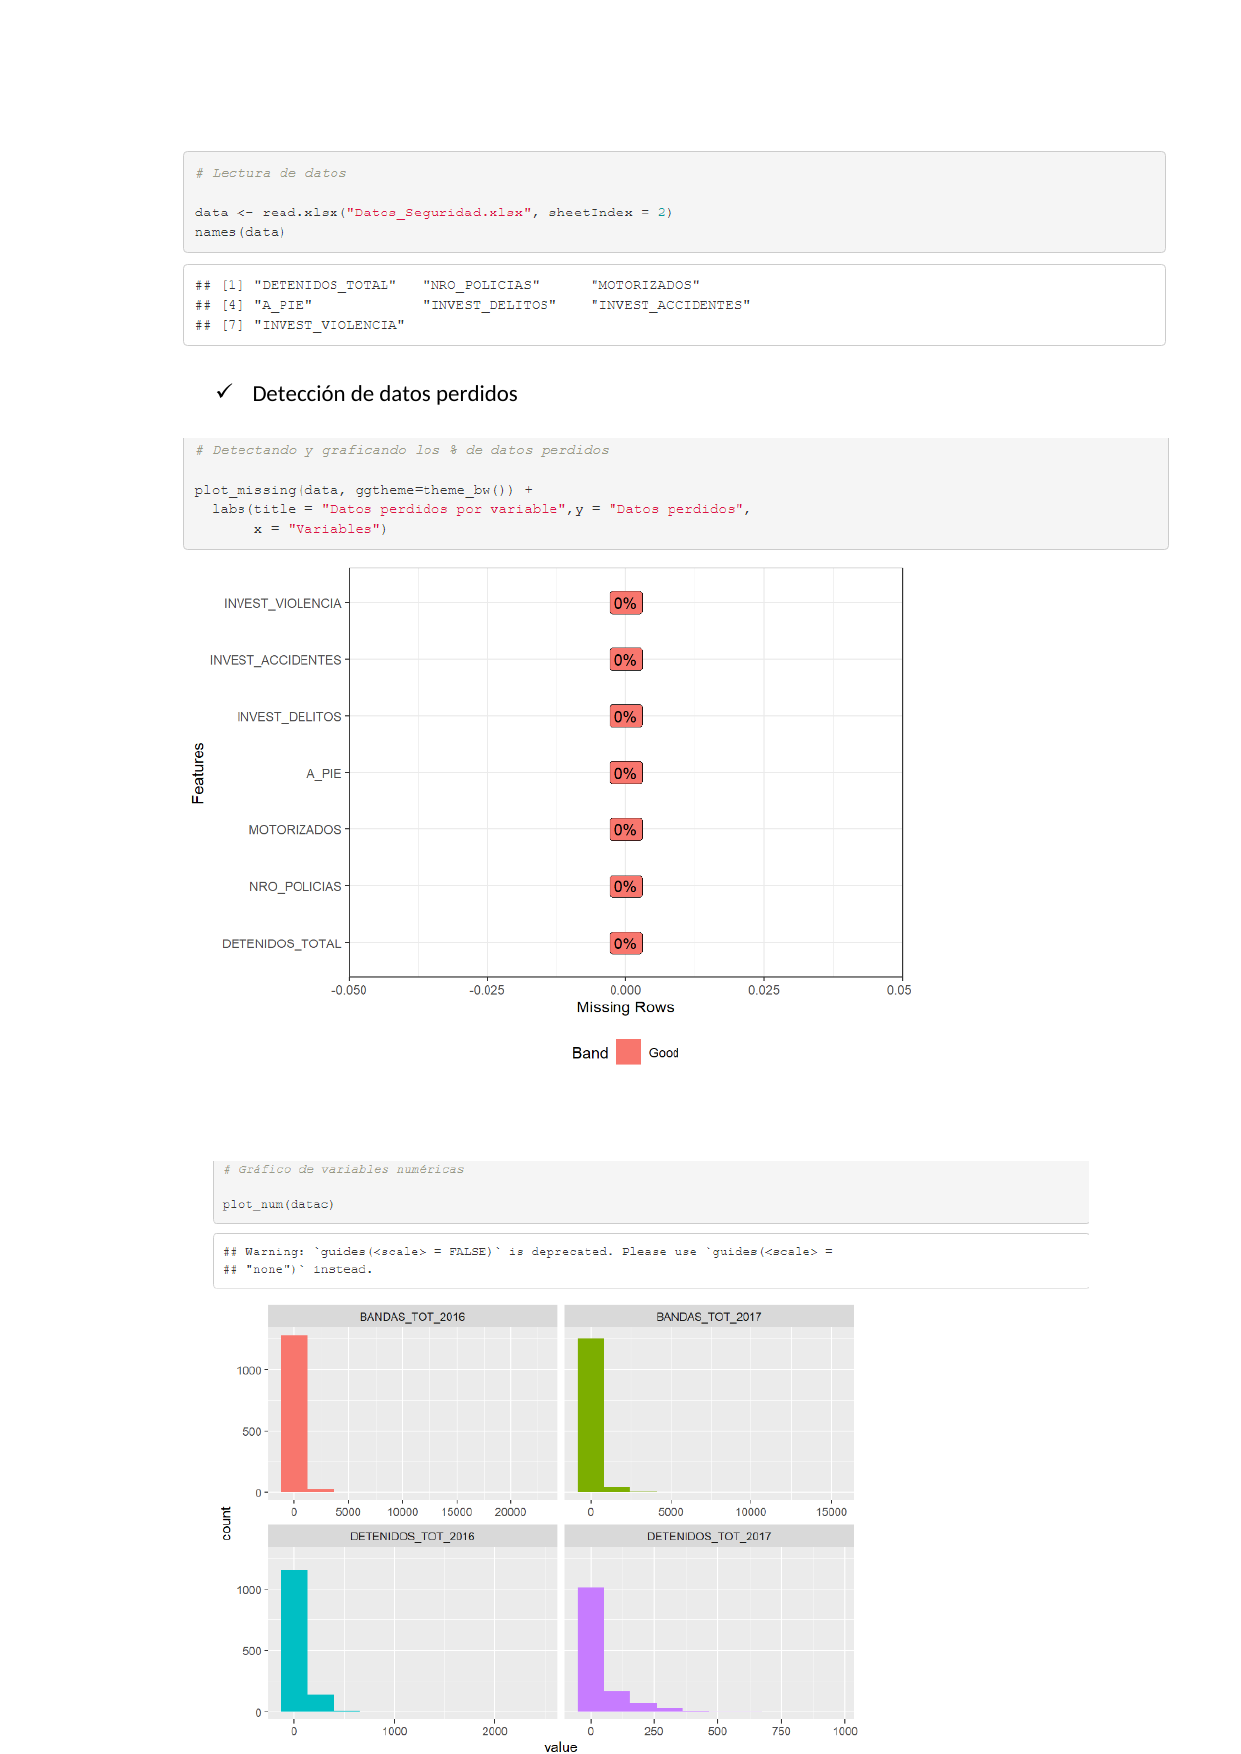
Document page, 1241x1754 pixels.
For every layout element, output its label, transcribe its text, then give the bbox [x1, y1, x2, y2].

list Detección de datos perdidos [215, 379, 1063, 407]
picture [177, 438, 1173, 1067]
picture [177, 147, 1170, 348]
picture [207, 1161, 1089, 1751]
